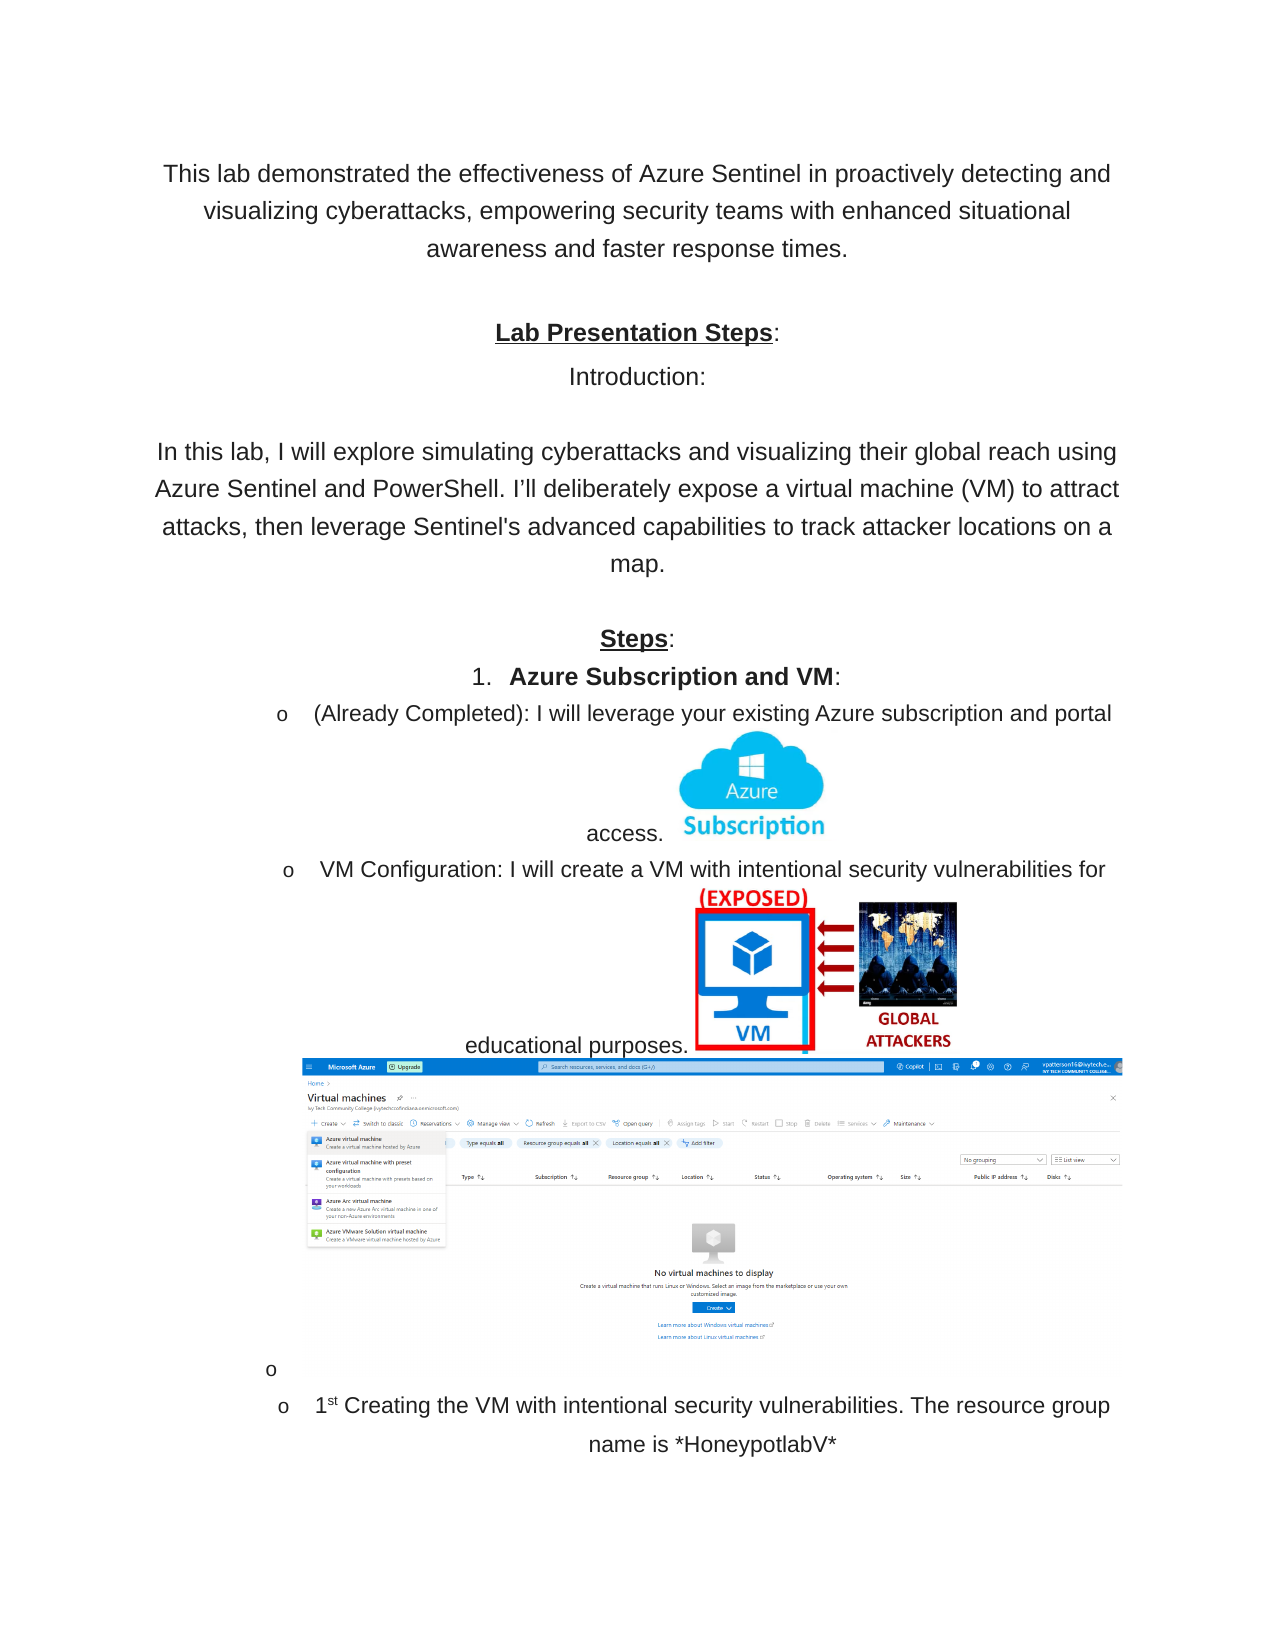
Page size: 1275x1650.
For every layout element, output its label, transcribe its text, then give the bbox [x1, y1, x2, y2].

list 1st Creating the VM with intentional security vulnerabilities. The resource group name is *HoneypotlabV* [262, 1383, 1125, 1458]
subtitle Lab Presentation Steps: [150, 309, 1125, 347]
list Azure Subscription and VM: [187, 653, 1125, 691]
picture [669, 728, 839, 841]
text In this lab, I will explore simulating cyberattacks and visualizing their global reach using Azure Sentinel and PowerShell. I’ll deliberately expose a virtual machine (VM) to attract attacks, then leverage Sentinel's advanced capabilities to track attacker locations on a map. [150, 428, 1125, 578]
list (Already Completed): I will leverage your existing Azure subscription and portal access. [262, 691, 1125, 847]
picture [302, 1058, 1123, 1377]
list VM Configuration: I will create a VM with intentional security vulnerabilities for educational purposes. [262, 847, 1125, 1058]
picture [695, 884, 961, 1054]
text Steps: [150, 616, 1125, 653]
text Introduction: [150, 353, 1125, 391]
text This lab demonstrated the effectiveness of Azure Sentinel in proactively detecting and visualizing cyberattacks, empowering security teams with enhanced situational awareness and faster response times. [150, 150, 1125, 262]
